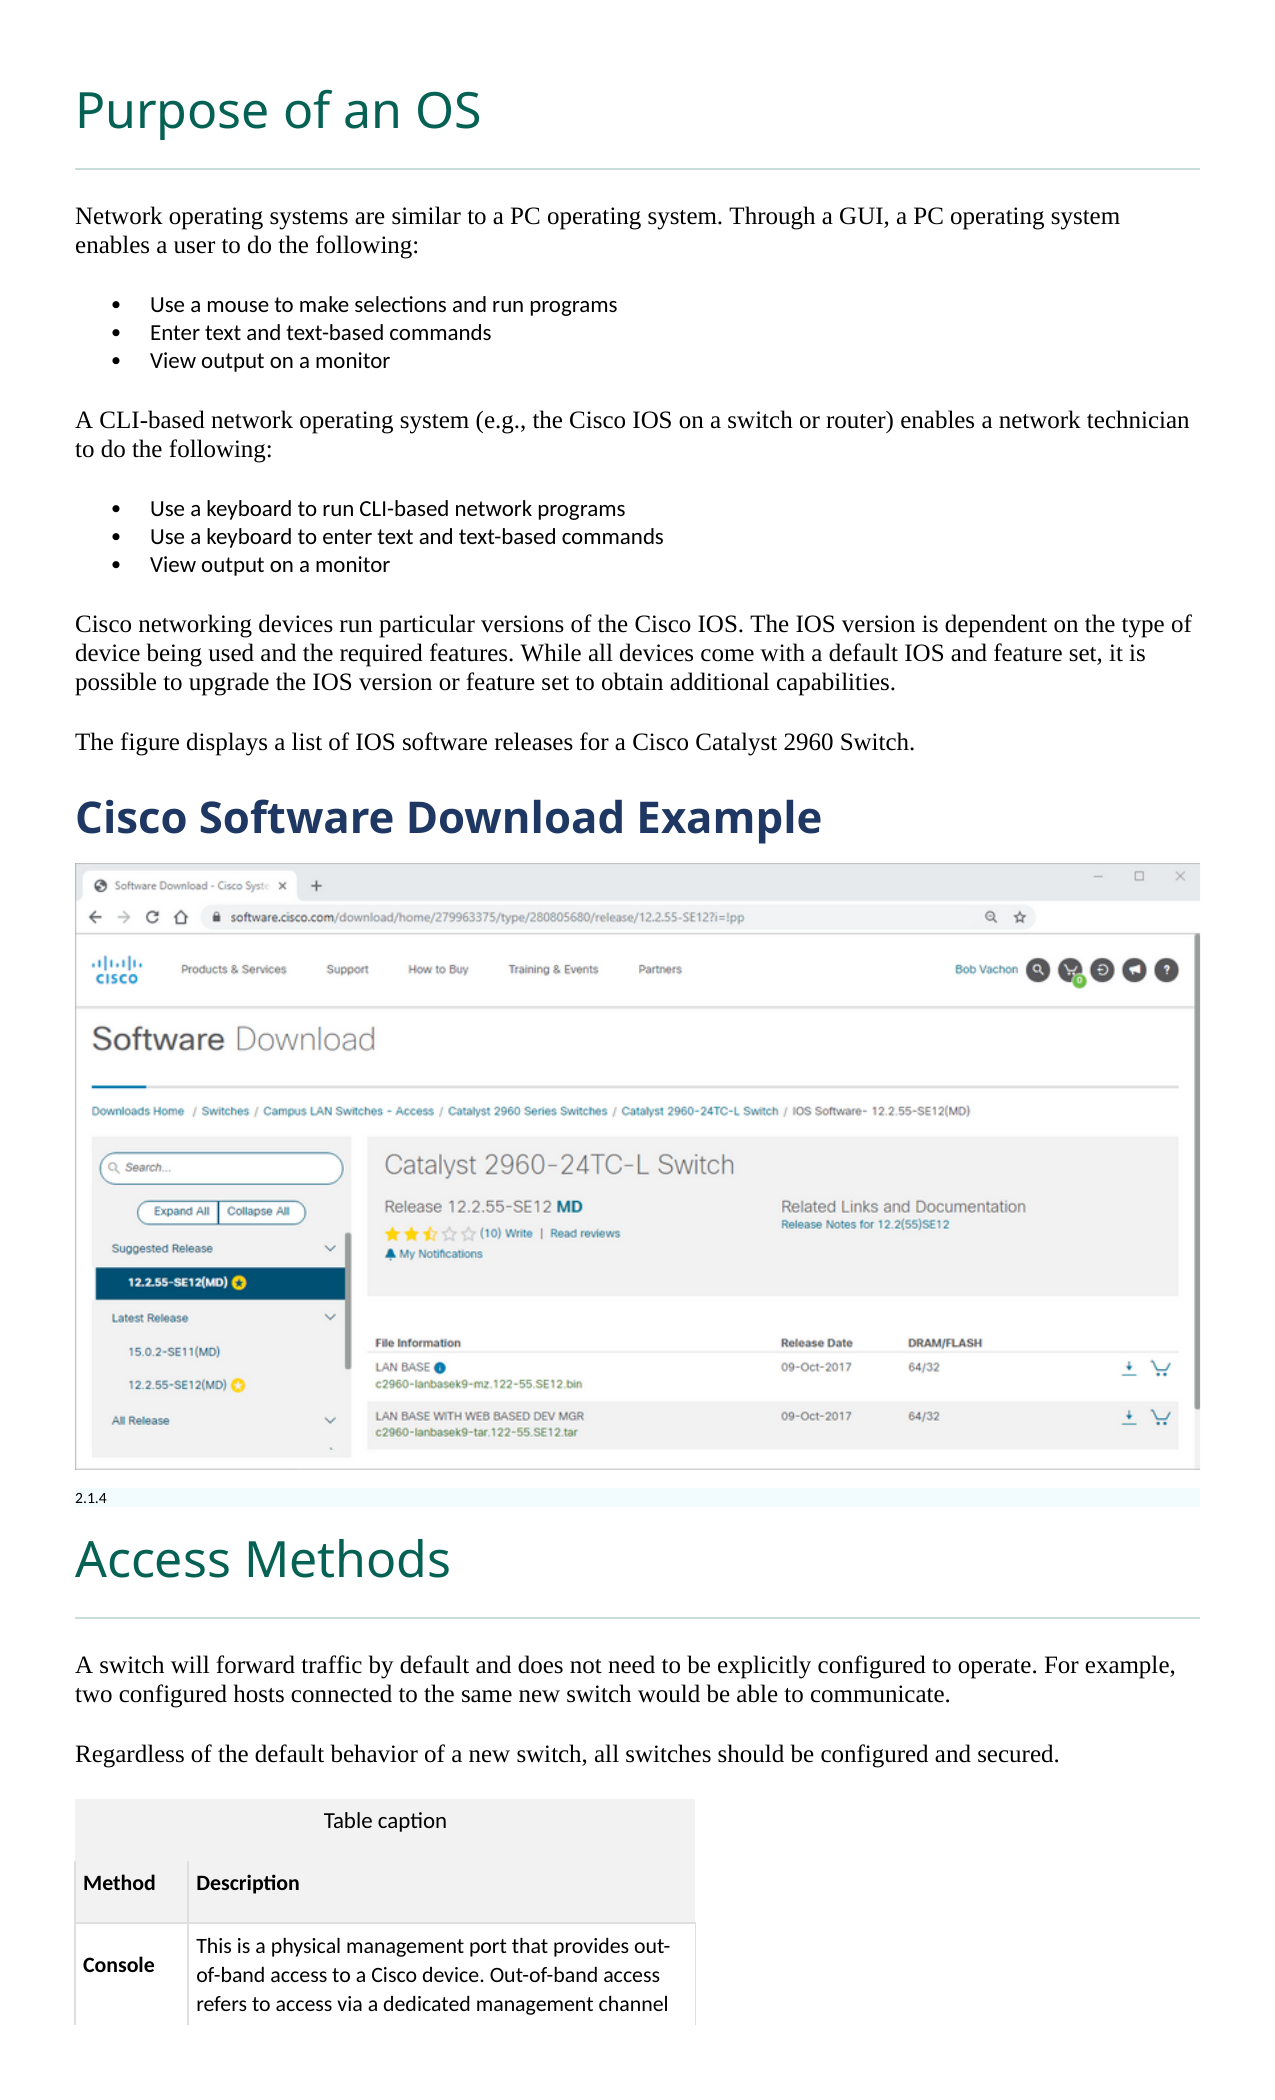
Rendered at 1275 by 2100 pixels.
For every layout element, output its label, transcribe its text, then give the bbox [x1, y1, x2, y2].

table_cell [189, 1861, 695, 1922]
list Use a mouse to make selections and run programs [112, 290, 1200, 318]
subtitle Access Methods [75, 1524, 1200, 1617]
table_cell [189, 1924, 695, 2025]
list View output on a monitor [112, 346, 1200, 374]
list Use a keyboard to enter text and text-based commands [112, 522, 1200, 550]
subtitle Cisco Software Download Example [75, 787, 1200, 846]
text Regardless of the default behavior of a new switch, all switches should be configured and secured. [75, 1739, 1200, 1767]
picture [75, 863, 1200, 1470]
text The figure displays a list of IOS software releases for a Cisco Catalyst 2960 Switch. [75, 727, 1200, 755]
text A CLI-based network operating system (e.g., the Cisco IOS on a switch or router) enables a network technician to do the following: [75, 405, 1200, 462]
text A switch will forward traffic by default and does not need to be explicitly configured to operate. For example, two configured hosts connected to the same new switch would be able to communicate. [75, 1650, 1200, 1707]
text Network operating systems are similar to a PC operating system. Through a GUI, a PC operating system enables a user to do the following: [75, 201, 1200, 258]
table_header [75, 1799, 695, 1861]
list Enter text and text-based commands [112, 318, 1200, 346]
list View output on a monitor [112, 550, 1200, 578]
text 2.1.4 [75, 1488, 1200, 1507]
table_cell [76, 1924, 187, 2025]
list Use a keyboard to run CLI-based network programs [112, 494, 1200, 522]
subtitle Purpose of an OS [75, 75, 1200, 168]
text Cisco networking devices run particular versions of the Cisco IOS. The IOS version is dependent on the type of device being used and the required features. While all devices come with a default IOS and feature set, it is possible to upgrade the IOS version or feature set to obtain additional capabilities. [75, 609, 1200, 695]
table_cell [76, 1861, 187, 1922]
